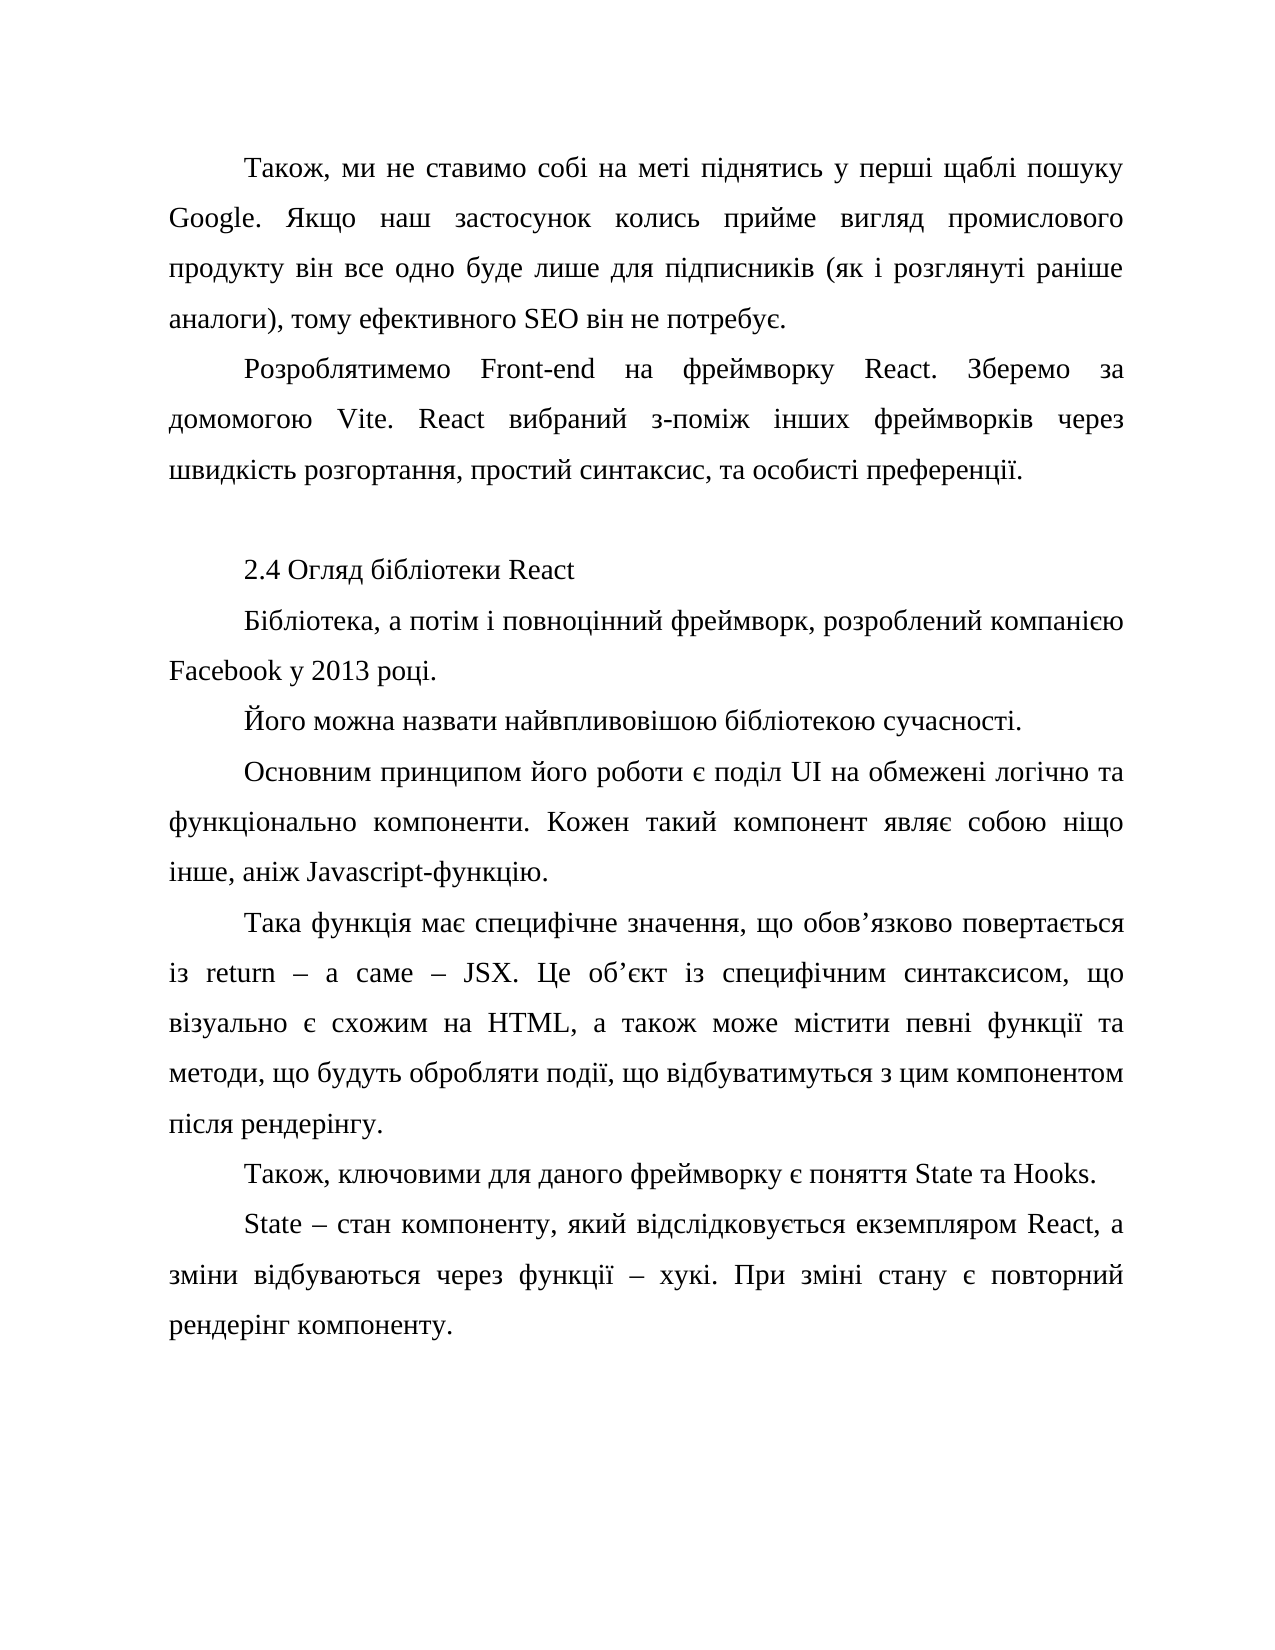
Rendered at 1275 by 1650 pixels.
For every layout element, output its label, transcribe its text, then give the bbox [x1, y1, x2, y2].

text Також, ми не ставимо собі на меті піднятись у перші щаблі пошуку Google. Якщо наш застосунок колись прийме вигляд промислового продукту він все одно буде лише для підписників (як і розглянуті раніше аналоги), тому ефективного SEO він не потребує. [169, 150, 1125, 334]
text Основним принципом його роботи є поділ UI на обмежені логічно та функціонально компоненти. Кожен такий компонент являє собою ніщо інше, аніж Javascript-функцію. [169, 754, 1125, 888]
text 2.4 Огляд бібліотеки React [169, 552, 1125, 586]
text Його можна назвати найвпливовішою бібліотекою сучасності. [169, 703, 1125, 737]
text State – стан компоненту, який відслідковується екземпляром React, а зміни відбуваються через функції – хукі. При зміні стану є повторний рендерінг компоненту. [169, 1207, 1125, 1341]
text Бібліотека, а потім і повноцінний фреймворк, розроблений компанією Facebook у 2013 році. [169, 603, 1125, 687]
text Також, ключовими для даного фреймворку є поняття State та Hooks. [169, 1156, 1125, 1190]
text Розроблятимемо Front-end на фреймворку React. Зберемо за домомогою Vite. React вибраний з-поміж інших фреймворків через швидкість розгортання, простий синтаксис, та особисті преференції. [169, 351, 1125, 485]
text Така функція має специфічне значення, що обов’язково повертається із return – а саме – JSX. Це об’єкт із специфічним синтаксисом, що візуально є схожим на HTML, а також може містити певні функції та методи, що будуть обробляти події, що відбуватимуться з цим компонентом після рендерінгу. [169, 905, 1125, 1139]
